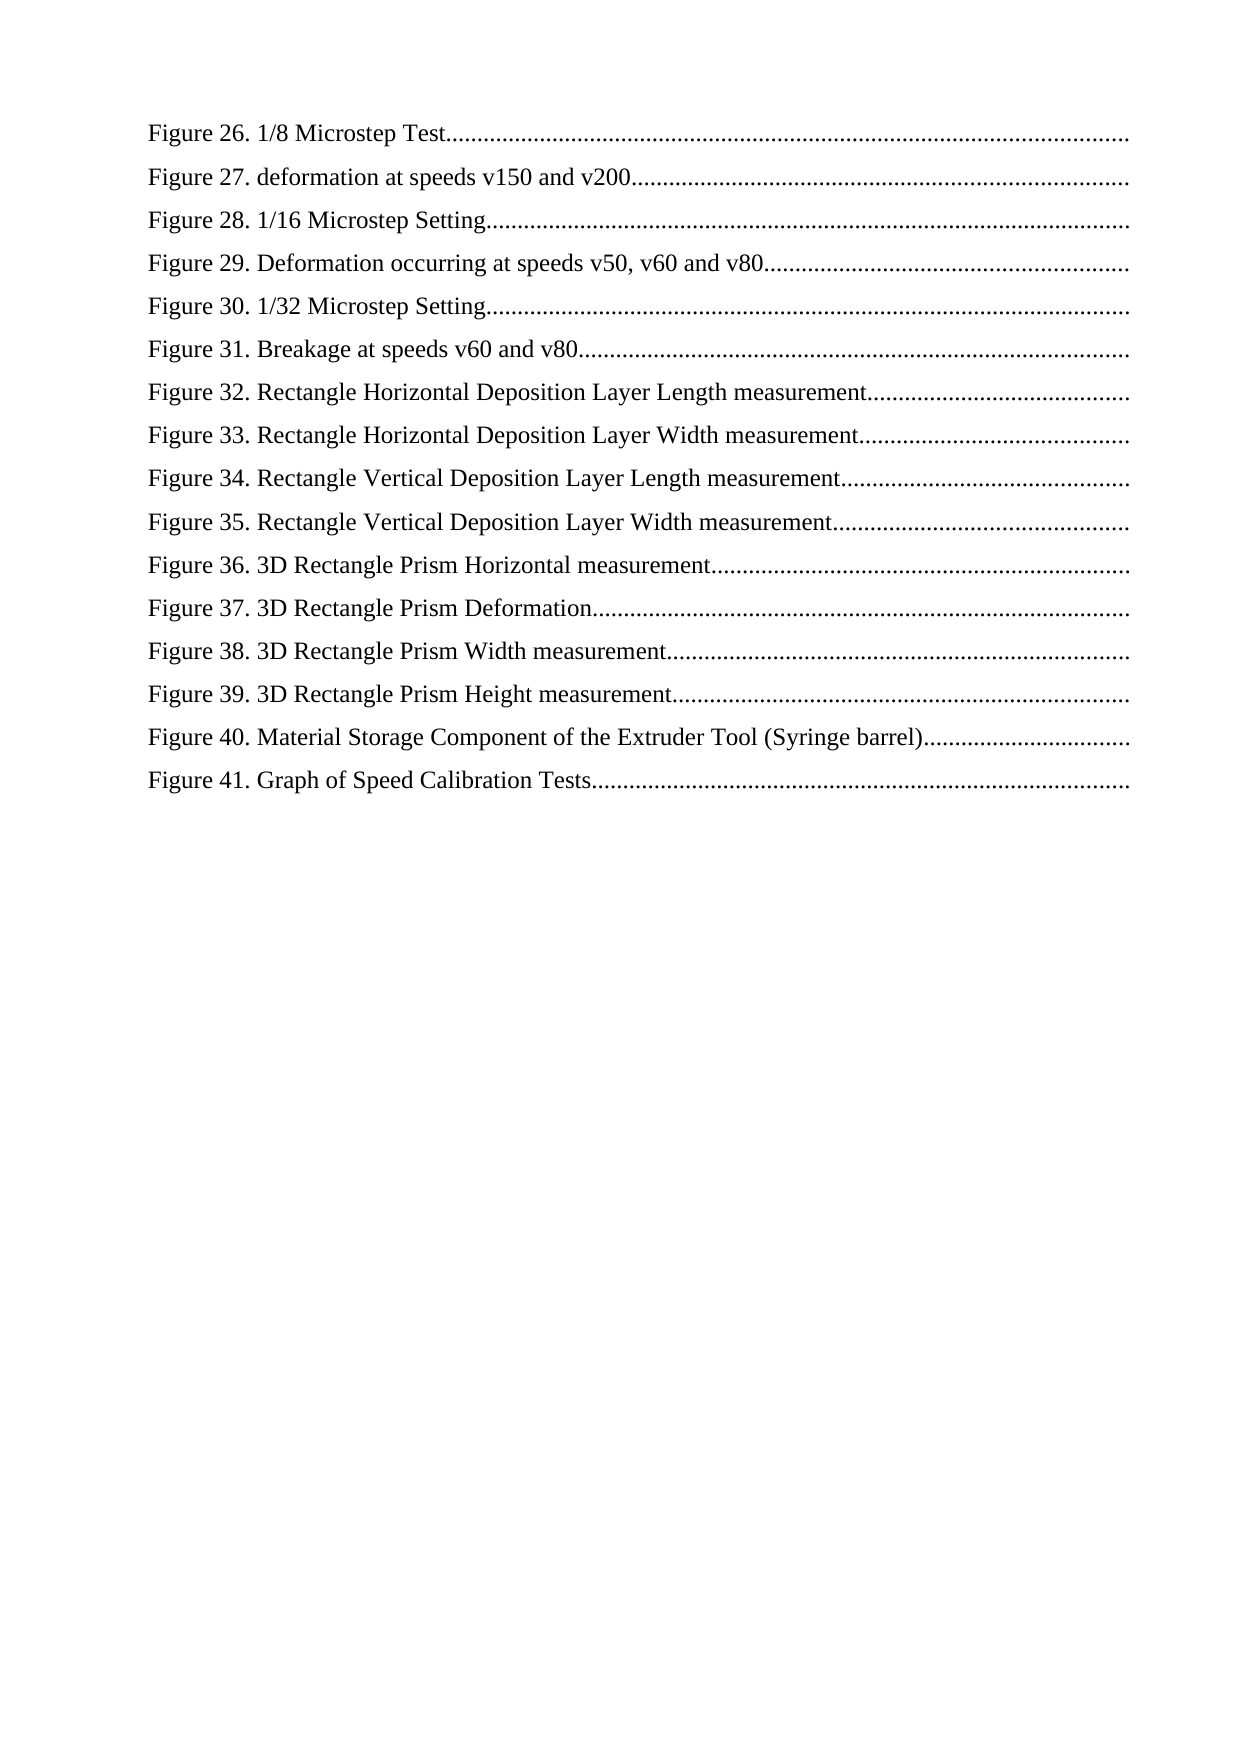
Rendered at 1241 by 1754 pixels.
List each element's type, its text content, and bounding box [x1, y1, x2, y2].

text Figure 34. Rectangle Vertical Deposition Layer Length measurement 62 [148, 463, 1122, 492]
text Figure 36. 3D Rectangle Prism Horizontal measurement 64 [148, 550, 1122, 578]
text Figure 33. Rectangle Horizontal Deposition Layer Width measurement 62 [148, 420, 1122, 449]
text Figure 30. 1/32 Microstep Setting 59 [148, 291, 1122, 320]
text Figure 32. Rectangle Horizontal Deposition Layer Length measurement 61 [148, 377, 1122, 406]
text Figure 37. 3D Rectangle Prism Deformation 65 [148, 593, 1122, 622]
text Figure 40. Material Storage Component of the Extruder Tool (Syringe barrel) 68 [148, 722, 1122, 751]
text Figure 26. 1/8 Microstep Test 55 [148, 118, 1122, 147]
text Figure 28. 1/16 Microstep Setting 57 [148, 205, 1122, 233]
text Figure 35. Rectangle Vertical Deposition Layer Width measurement 63 [148, 507, 1122, 535]
text Figure 38. 3D Rectangle Prism Width measurement 65 [148, 636, 1122, 665]
text Figure 29. Deformation occurring at speeds v50, v60 and v80 58 [148, 248, 1122, 277]
text Figure 27. deformation at speeds v150 and v200 56 [148, 162, 1122, 190]
text Figure 31. Breakage at speeds v60 and v80 60 [148, 334, 1122, 363]
text Figure 41. Graph of Speed Calibration Tests 70 [148, 765, 1122, 794]
text Figure 39. 3D Rectangle Prism Height measurement 66 [148, 679, 1122, 708]
